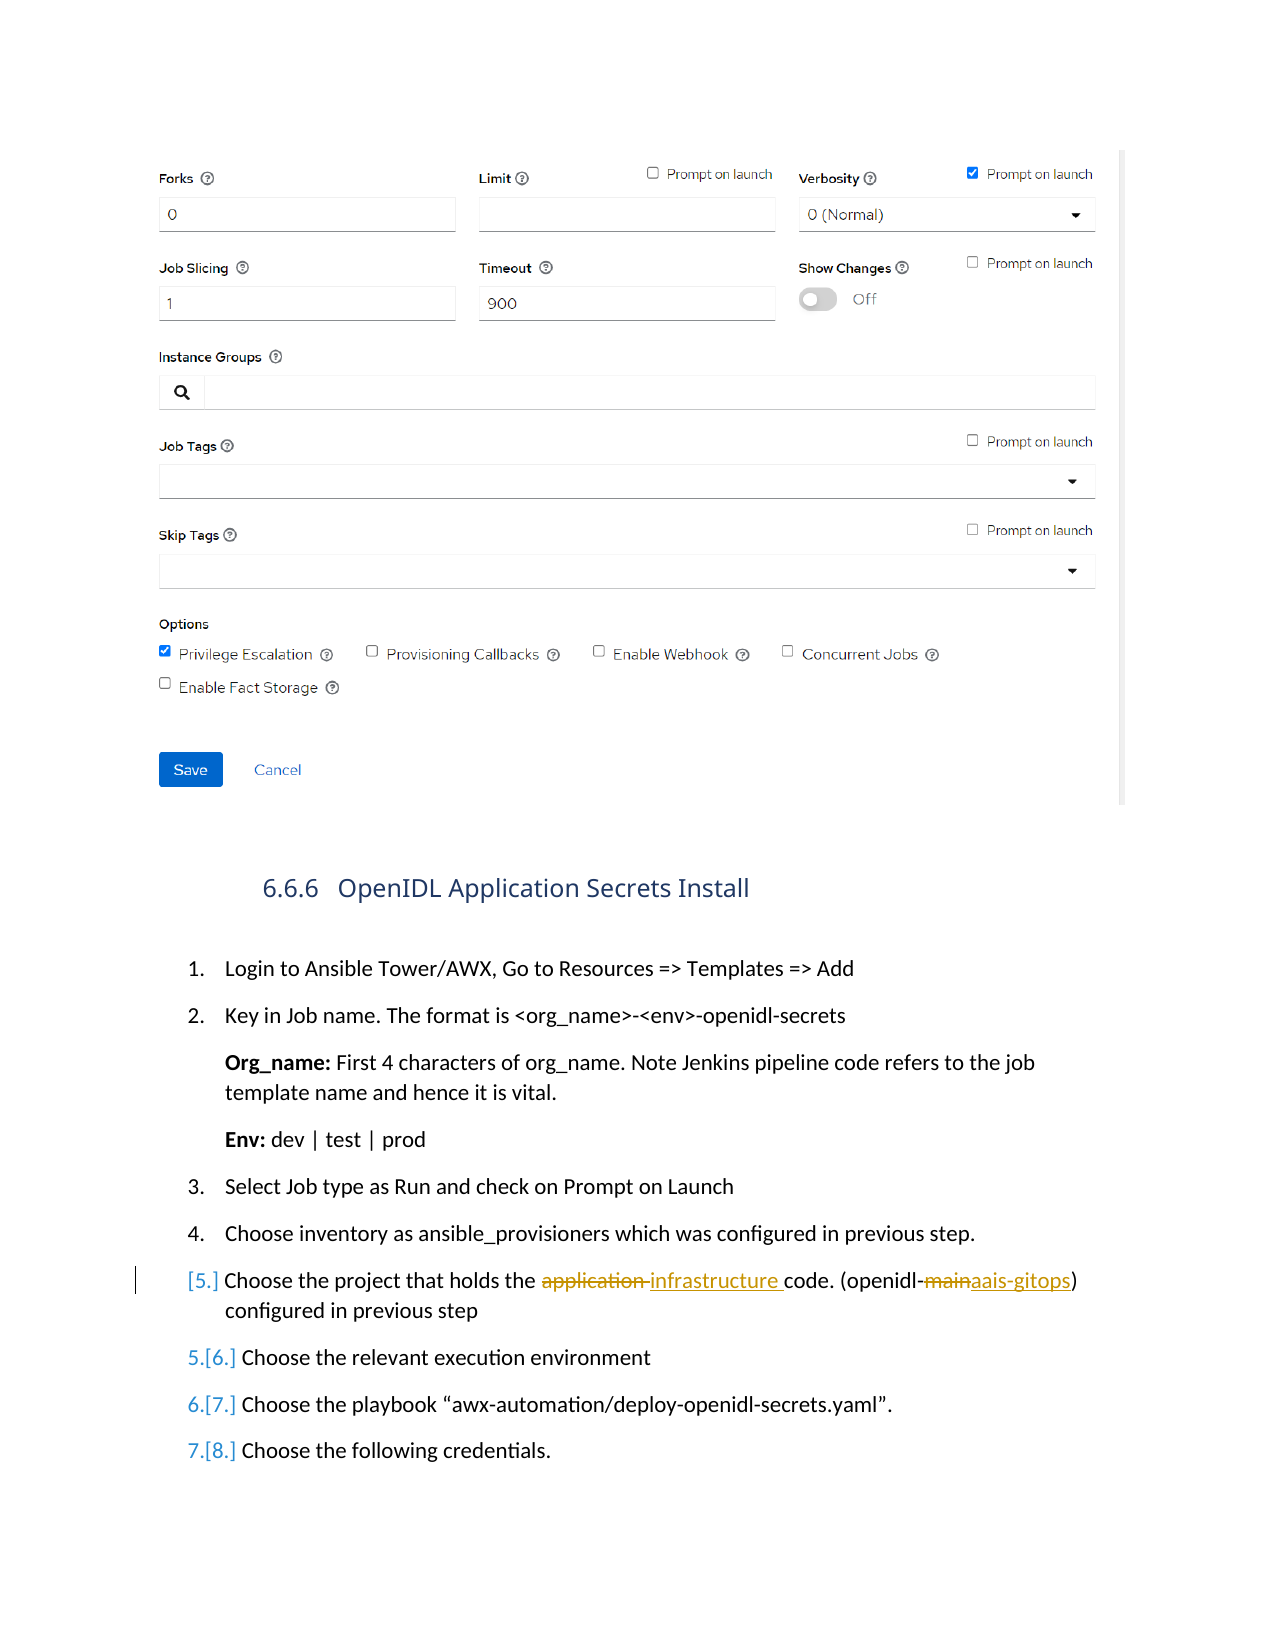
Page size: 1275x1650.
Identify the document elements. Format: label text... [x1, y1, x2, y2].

list Choose inventory as ansible_provisioners which was configured in previous step. [187, 1219, 1125, 1247]
list Choose the following credentials. [187, 1437, 1125, 1465]
text Env: dev | test | prod [225, 1125, 1125, 1153]
list Choose the project that holds the code. (openidl-) configured in previous step [187, 1266, 1125, 1324]
list Key in Job name. The format is <org_name>-<env>-openidl-secrets [187, 1001, 1125, 1029]
list Choose the playbook “awx-automation/deploy-openidl-secrets.yaml”. [187, 1390, 1125, 1418]
list Choose the relevant execution environment [187, 1343, 1125, 1371]
list Select Job type as Run and check on Prompt on Launch [187, 1172, 1125, 1200]
text Org_name: First 4 characters of org_name. Note Jenkins pipeline code refers to the job template name and hence it is vital. [225, 1048, 1125, 1106]
picture [150, 150, 1125, 805]
subtitle OpenIDL Application Secrets Install [262, 871, 1125, 905]
list Login to Ansible Tower/AWX, Go to Resources => Templates => Add [187, 954, 1125, 982]
